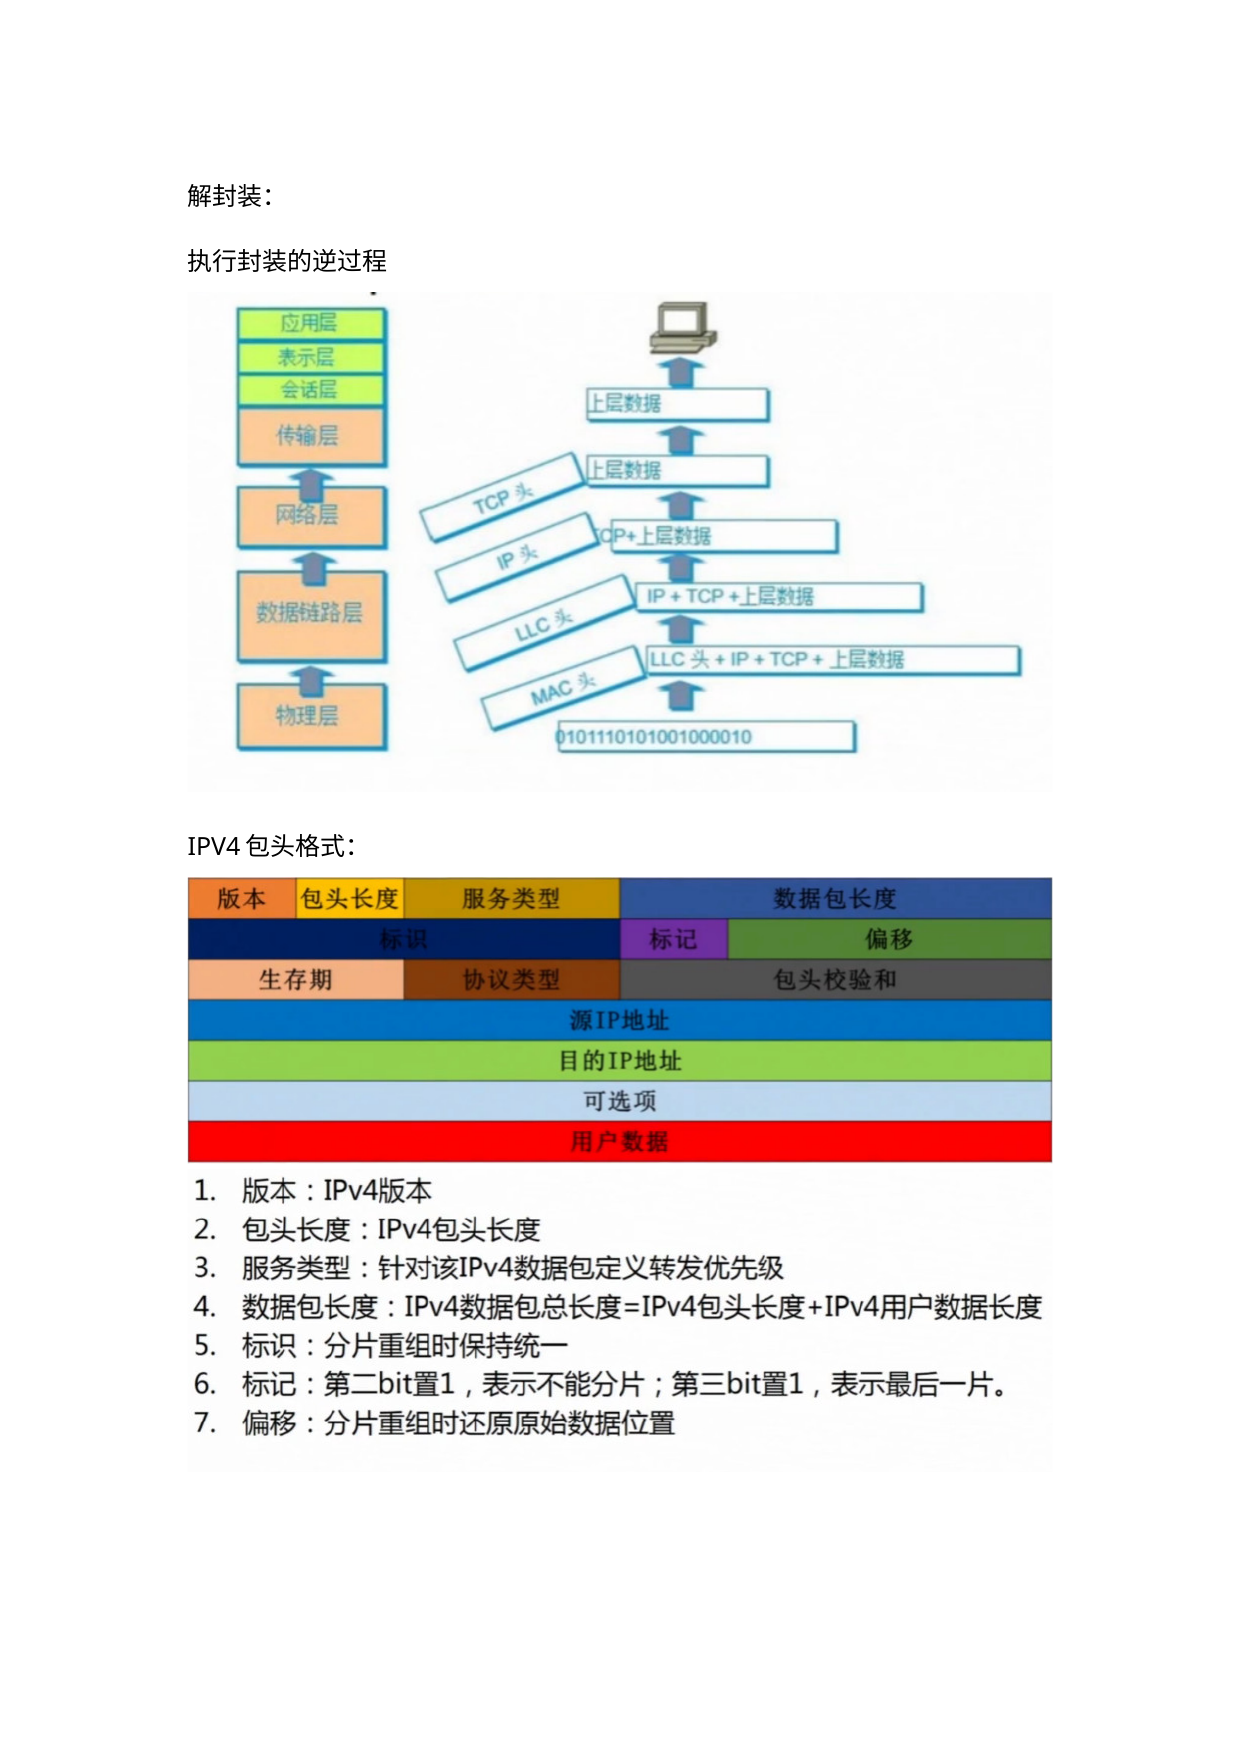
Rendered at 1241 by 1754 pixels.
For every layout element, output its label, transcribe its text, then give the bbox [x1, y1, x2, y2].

picture [187, 877, 1053, 1164]
text 执行封装的逆过程 [187, 227, 1053, 292]
picture [187, 1169, 1053, 1472]
picture [187, 292, 1053, 792]
text 解封装： [187, 162, 1053, 227]
text IPV4包头格式： [187, 812, 1053, 877]
